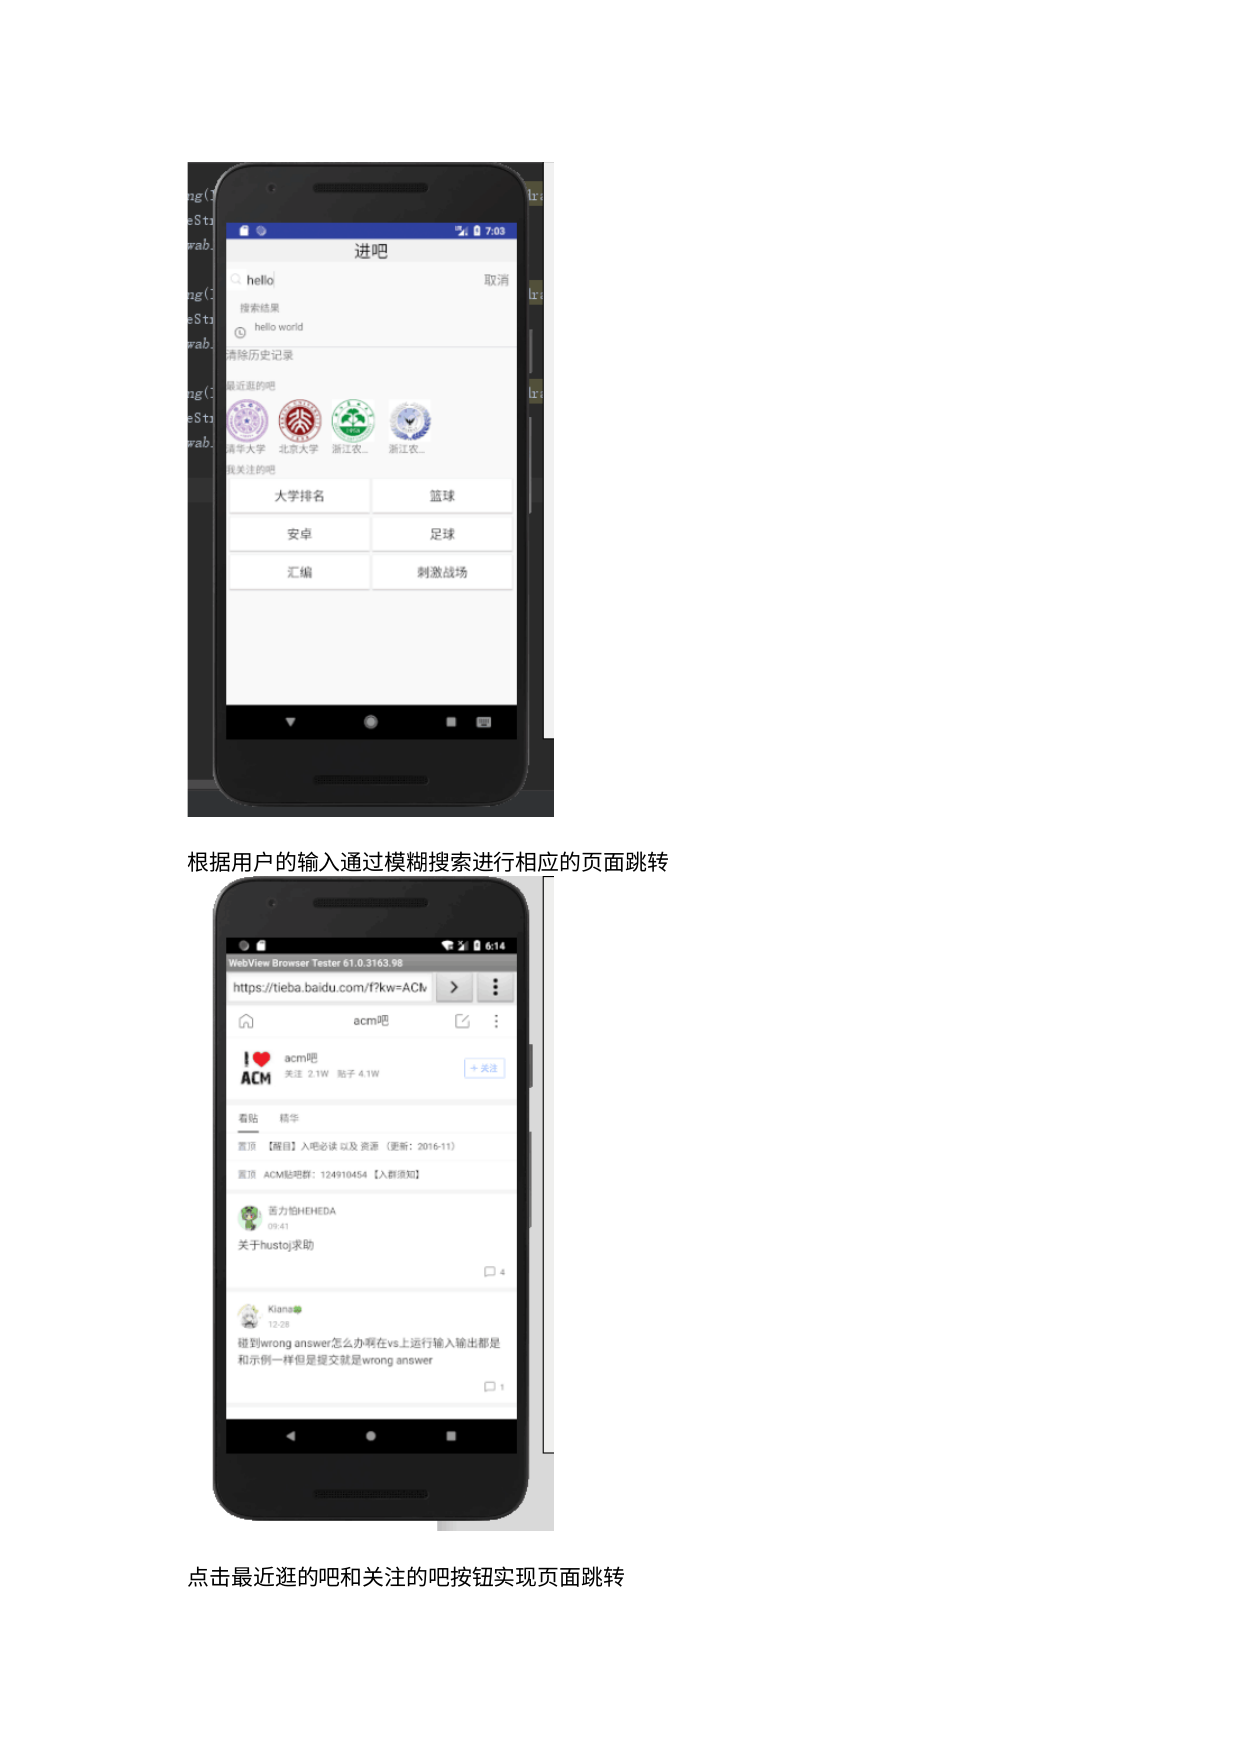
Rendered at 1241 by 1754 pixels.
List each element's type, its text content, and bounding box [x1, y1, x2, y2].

picture [187, 162, 554, 817]
text 点击最近逛的吧和关注的吧按钮实现页面跳转 [187, 1559, 1053, 1592]
picture [187, 876, 554, 1531]
text 根据用户的输入通过模糊搜索进行相应的页面跳转 [187, 844, 1053, 877]
